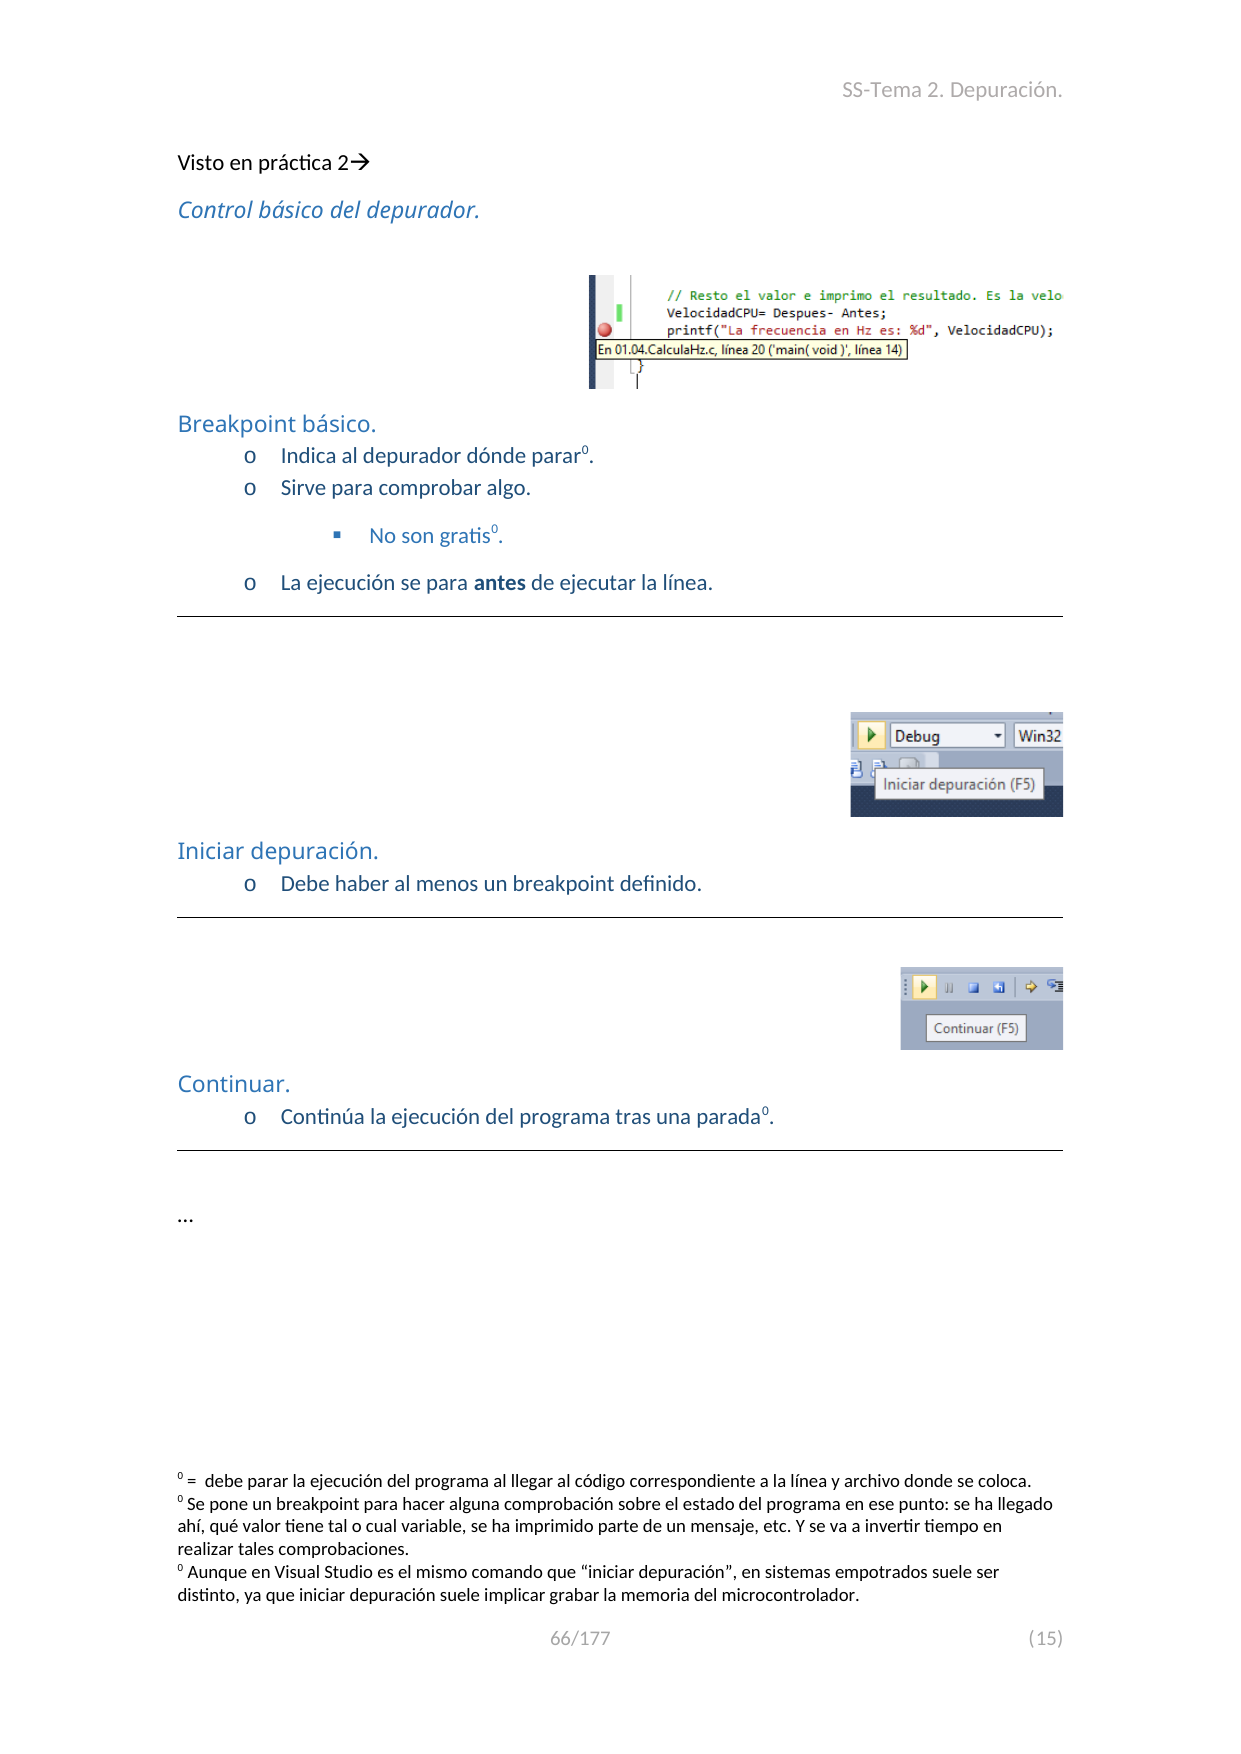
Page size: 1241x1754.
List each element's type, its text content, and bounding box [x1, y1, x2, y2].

text Continúa la ejecución del programa tras una parada. [243, 1102, 1063, 1131]
subtitle Continuar. [177, 1068, 1063, 1100]
text Visto en práctica 2 [177, 148, 1063, 176]
text La ejecución se para antes de ejecutar la línea. [243, 568, 1063, 597]
picture [850, 712, 1064, 817]
subtitle Control básico del depurador. [177, 194, 1063, 226]
text Debe haber al menos un breakpoint definido. [243, 869, 1063, 898]
text Indica al depurador dónde parar. [243, 441, 1063, 470]
text Sirve para comprobar algo. [243, 473, 1063, 502]
subtitle Breakpoint básico. [177, 407, 1063, 439]
text No son gratis. [332, 521, 1063, 549]
picture [550, 275, 1064, 389]
subtitle Iniciar depuración. [177, 835, 1063, 867]
text … [177, 1200, 1063, 1228]
picture [900, 967, 1064, 1050]
